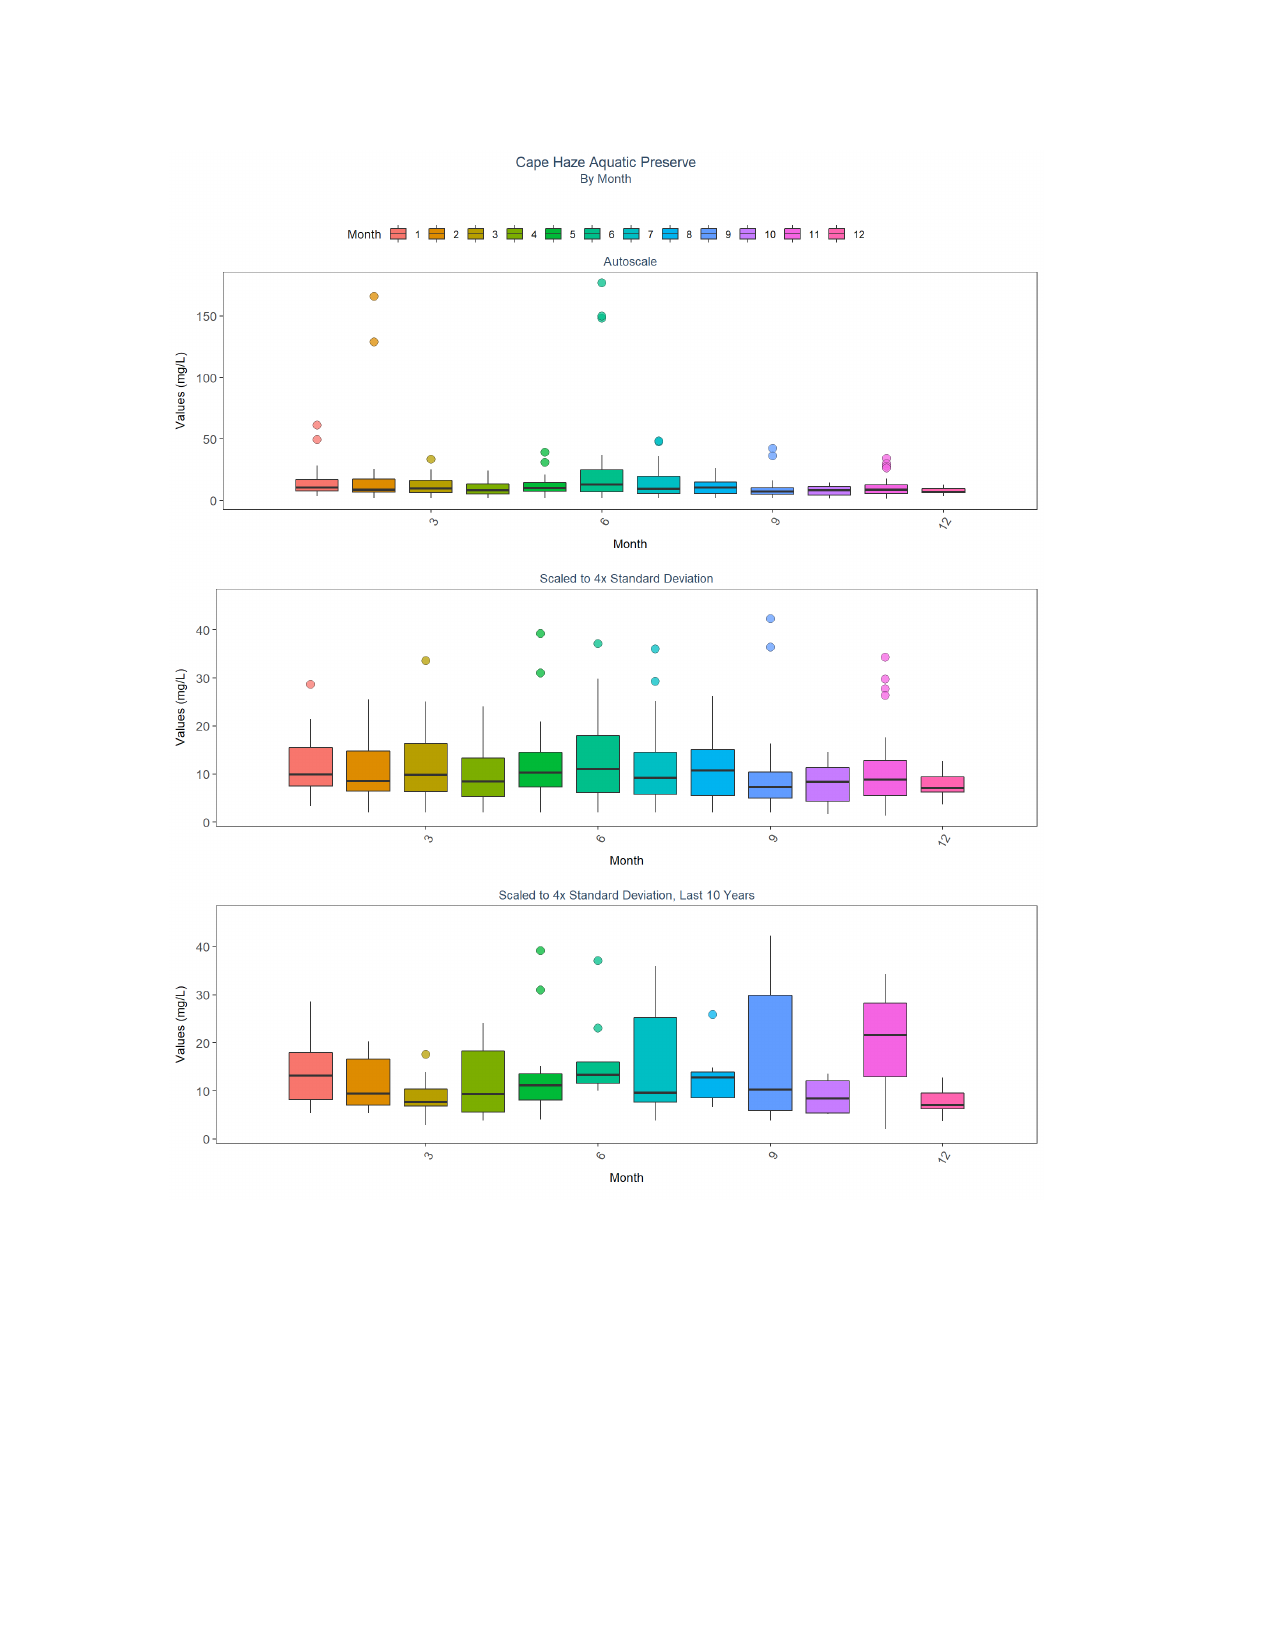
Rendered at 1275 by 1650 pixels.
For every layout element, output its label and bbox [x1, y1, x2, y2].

picture [168, 150, 1044, 1200]
